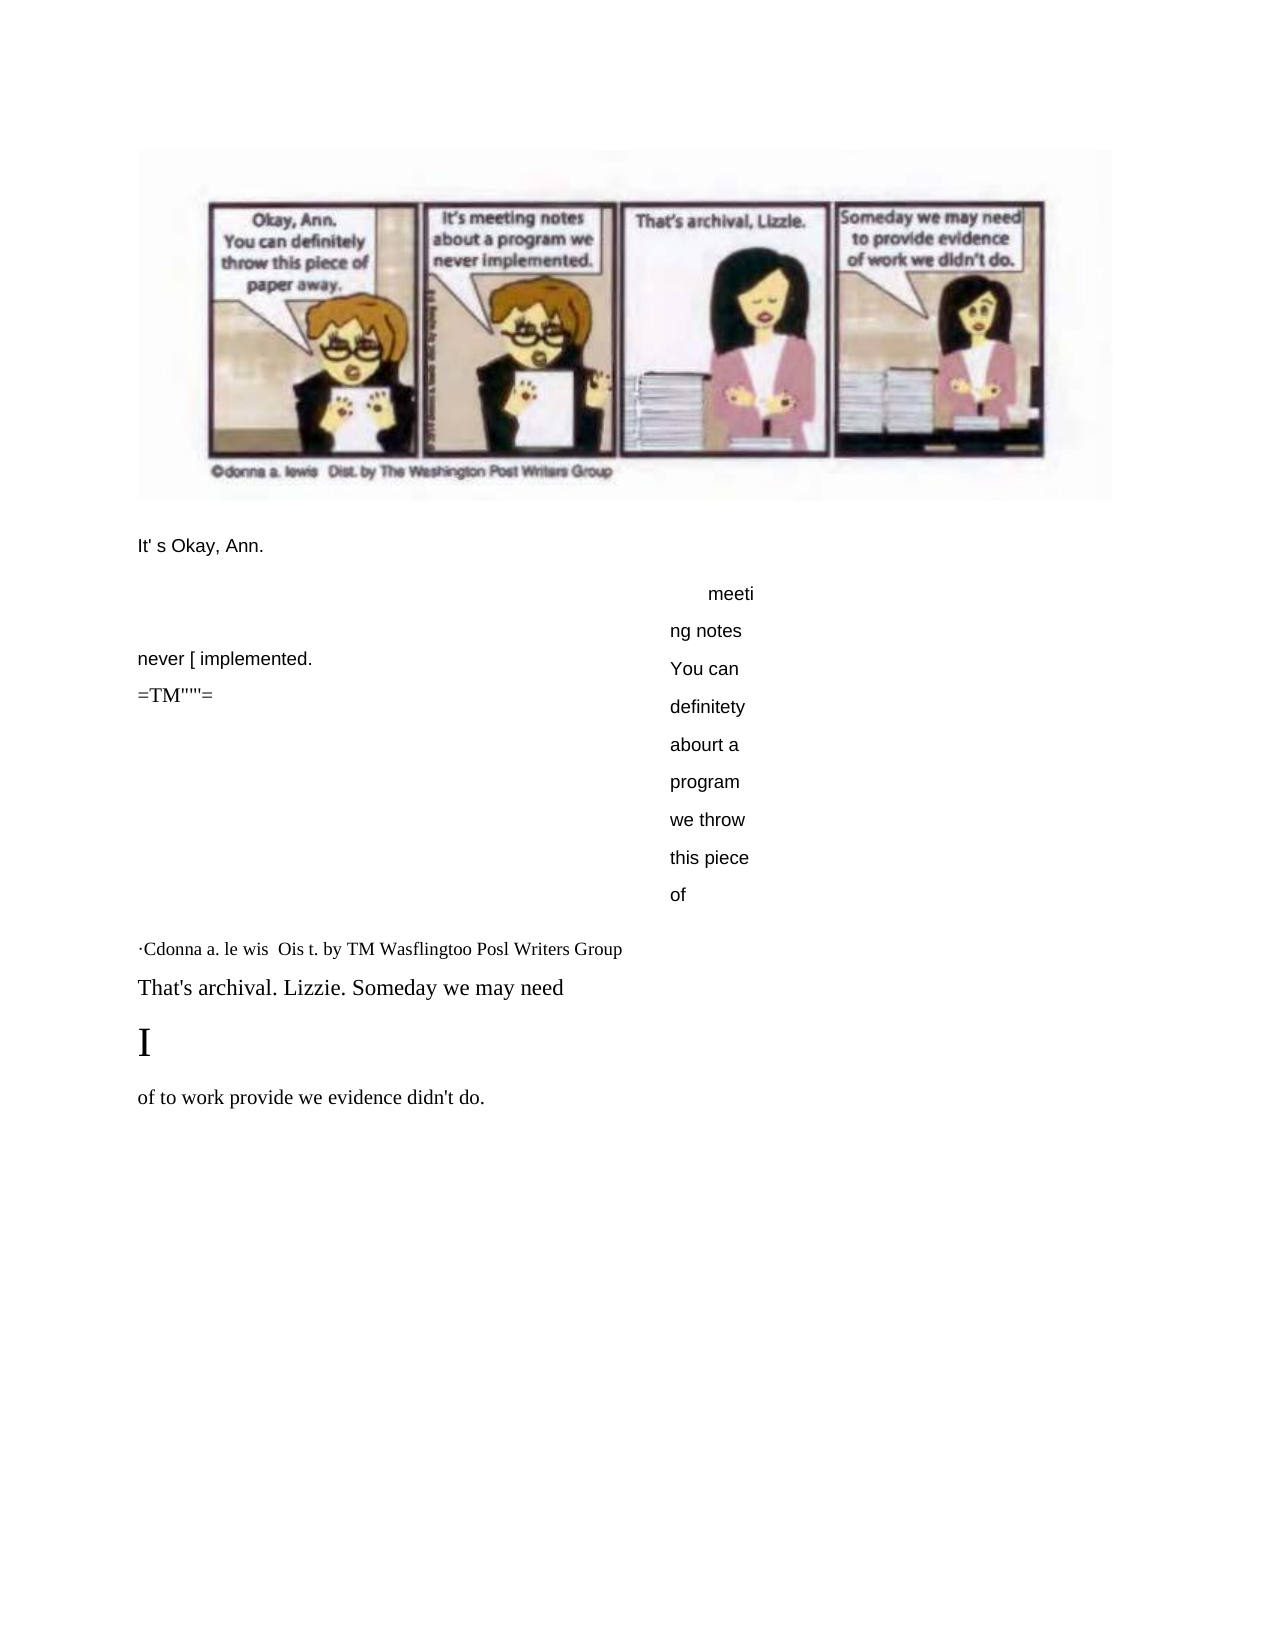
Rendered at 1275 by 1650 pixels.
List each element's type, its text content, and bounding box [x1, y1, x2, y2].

text ·Cdonna a. le wis Ois t. by TM Wasflingtoo Posl Writers Group [137, 938, 1139, 960]
text I [137, 1018, 1139, 1066]
text meeting notes You can definitety abourt a program we throw this piece of [670, 583, 758, 906]
picture [137, 150, 1113, 501]
text That's archival. Lizzie. Someday we may need [137, 973, 1139, 1000]
text of to work provide we evidence didn't do. [137, 1085, 1139, 1109]
text never [ implemented. [137, 648, 607, 669]
text =TM""'= [137, 683, 607, 707]
text It' s Okay, Ann. [137, 535, 607, 557]
